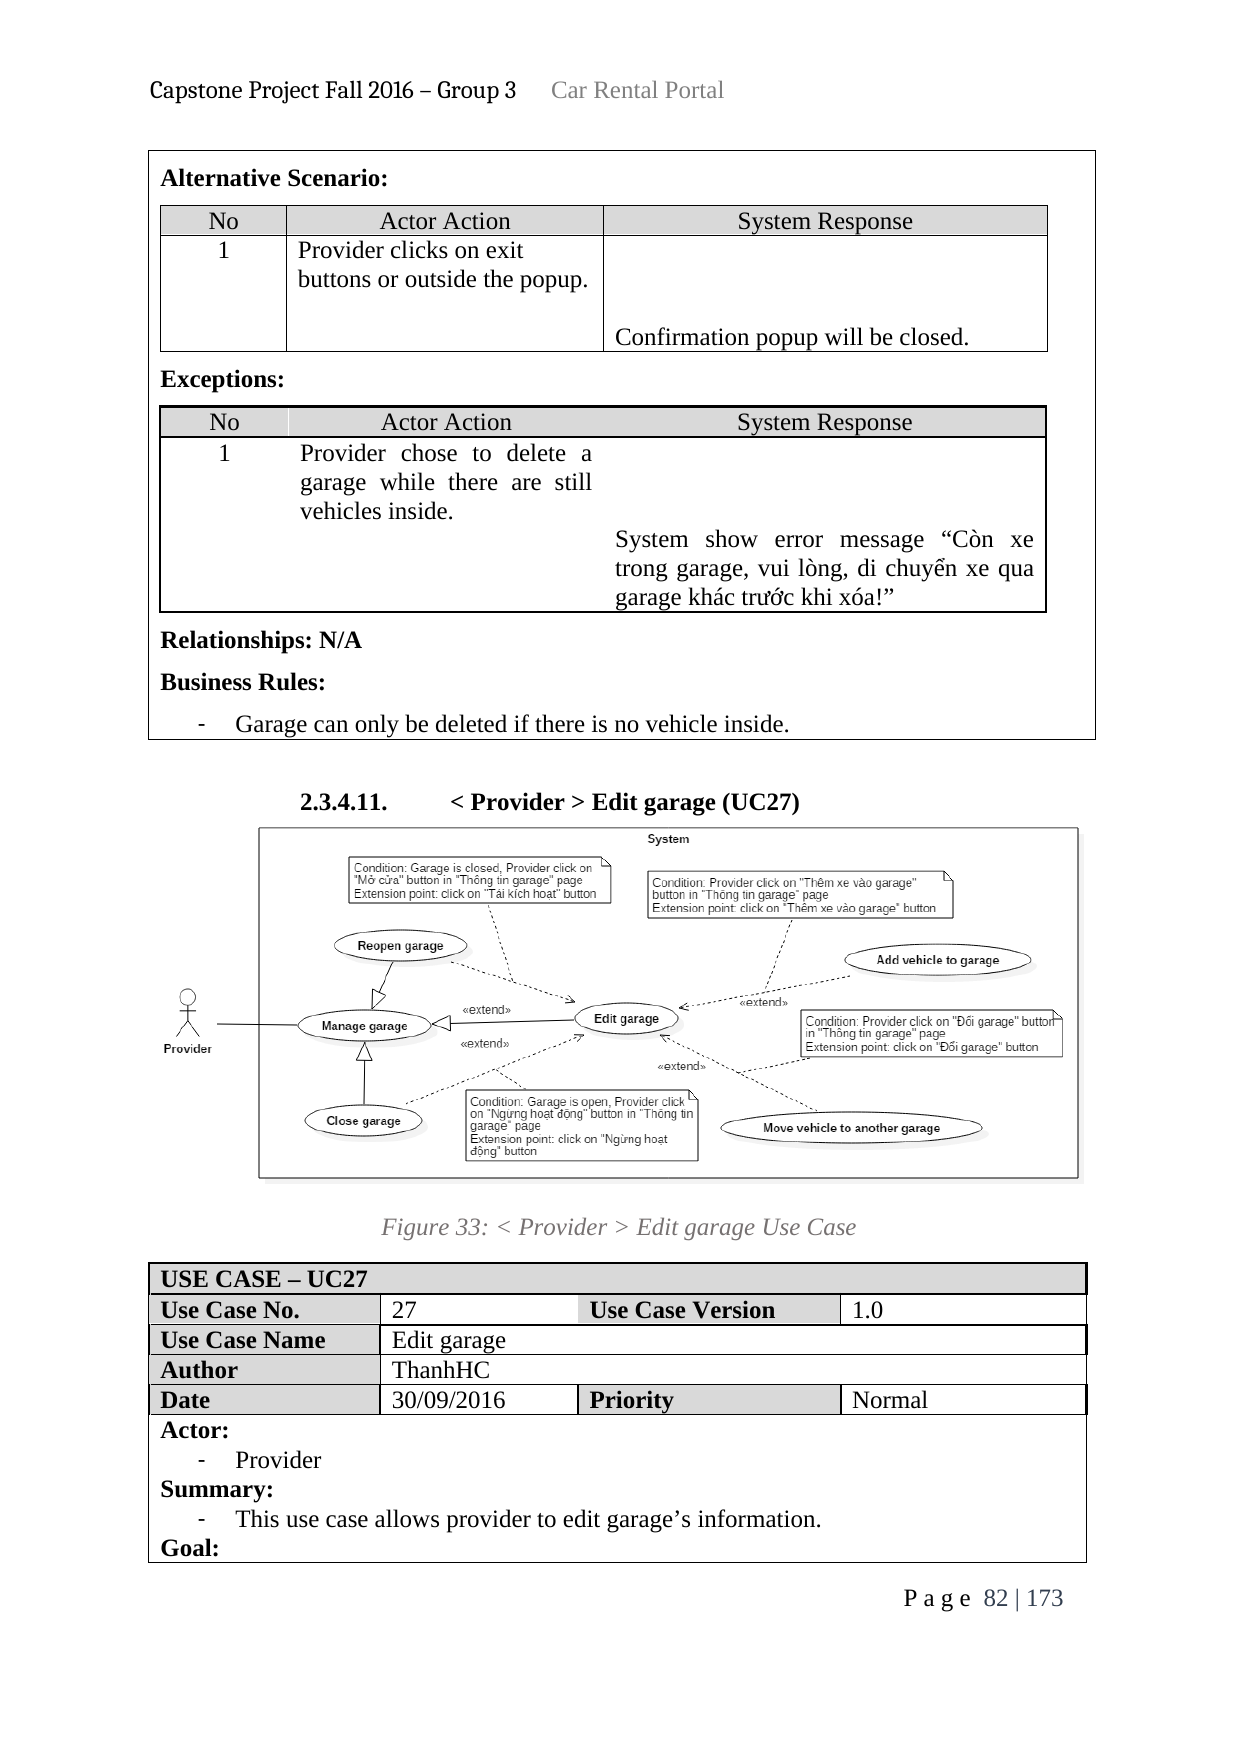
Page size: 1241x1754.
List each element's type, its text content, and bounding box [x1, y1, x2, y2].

text Figure 33: < Provider > Edit garage Use Case [150, 1212, 1090, 1241]
table_cell 27 [381, 1295, 578, 1323]
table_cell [149, 151, 1095, 738]
table_cell Edit garage [381, 1326, 1085, 1354]
table_cell Author [149, 1355, 380, 1384]
table_cell Date [150, 1385, 379, 1414]
subtitle < Provider > Edit garage (UC27) [300, 787, 1090, 816]
table_cell Use Case Name [150, 1325, 379, 1354]
picture [150, 818, 1090, 1194]
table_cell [149, 1415, 1086, 1562]
table_cell 30/09/2016 [381, 1385, 577, 1414]
table_cell ThanhHC [381, 1355, 1086, 1384]
table_cell Use Case Version [578, 1295, 840, 1323]
table_cell Normal [842, 1385, 1085, 1414]
table_header USE CASE – UC27 [150, 1264, 1085, 1293]
table_cell Priority [579, 1385, 840, 1414]
table_cell 1.0 [841, 1295, 1086, 1323]
table_cell Use Case No. [149, 1294, 380, 1323]
